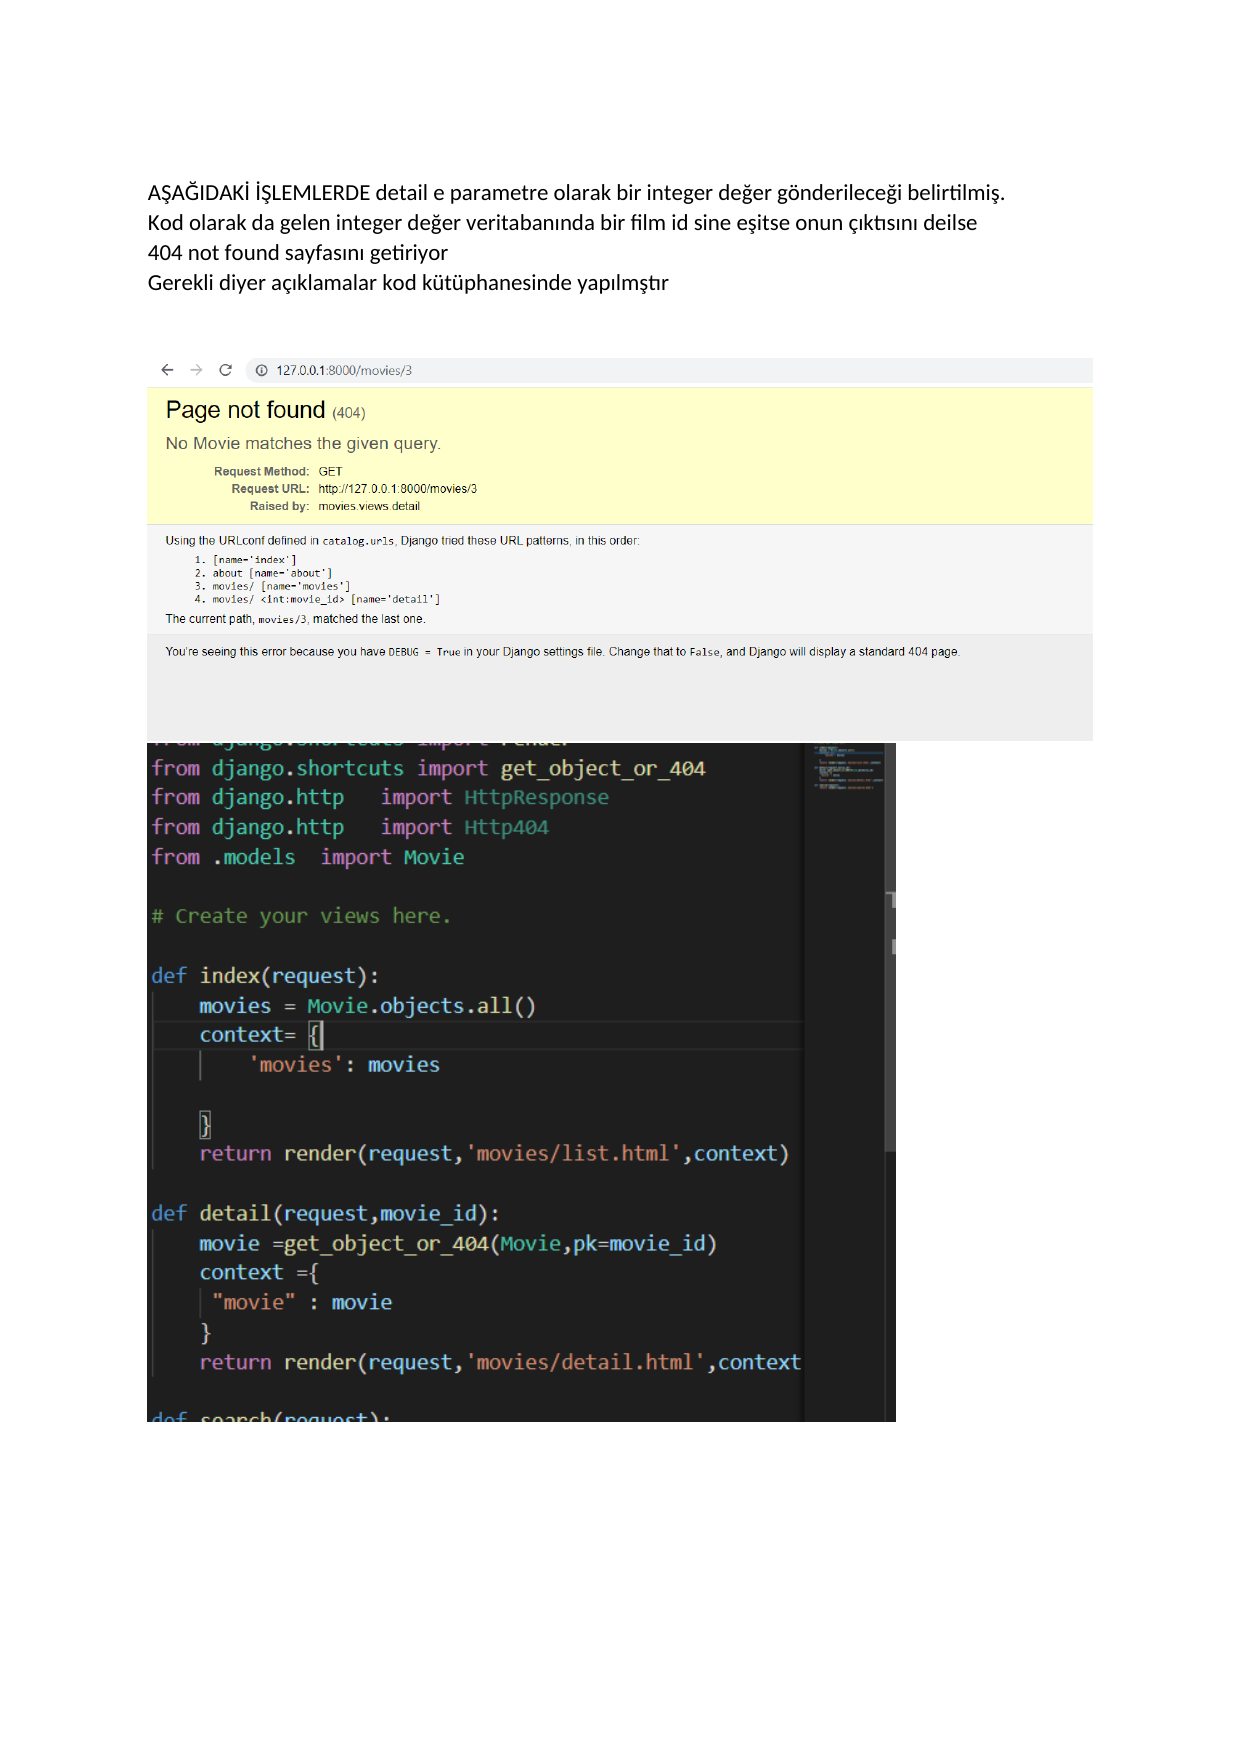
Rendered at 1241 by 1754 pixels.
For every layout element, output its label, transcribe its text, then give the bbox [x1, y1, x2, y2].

text AŞAĞIDAKİ İŞLEMLERDE detail e parametre olarak bir integer değer gönderileceği belirtilmiş. [148, 178, 1093, 206]
picture [147, 358, 1093, 741]
picture [147, 743, 896, 1422]
text 404 not found sayfasını getiriyor [148, 238, 1093, 266]
text Gerekli diyer açıklamalar kod kütüphanesinde yapılmştır [148, 268, 1093, 296]
text Kod olarak da gelen integer değer veritabanında bir film id sine eşitse onun çıktısını deilse [148, 208, 1093, 236]
